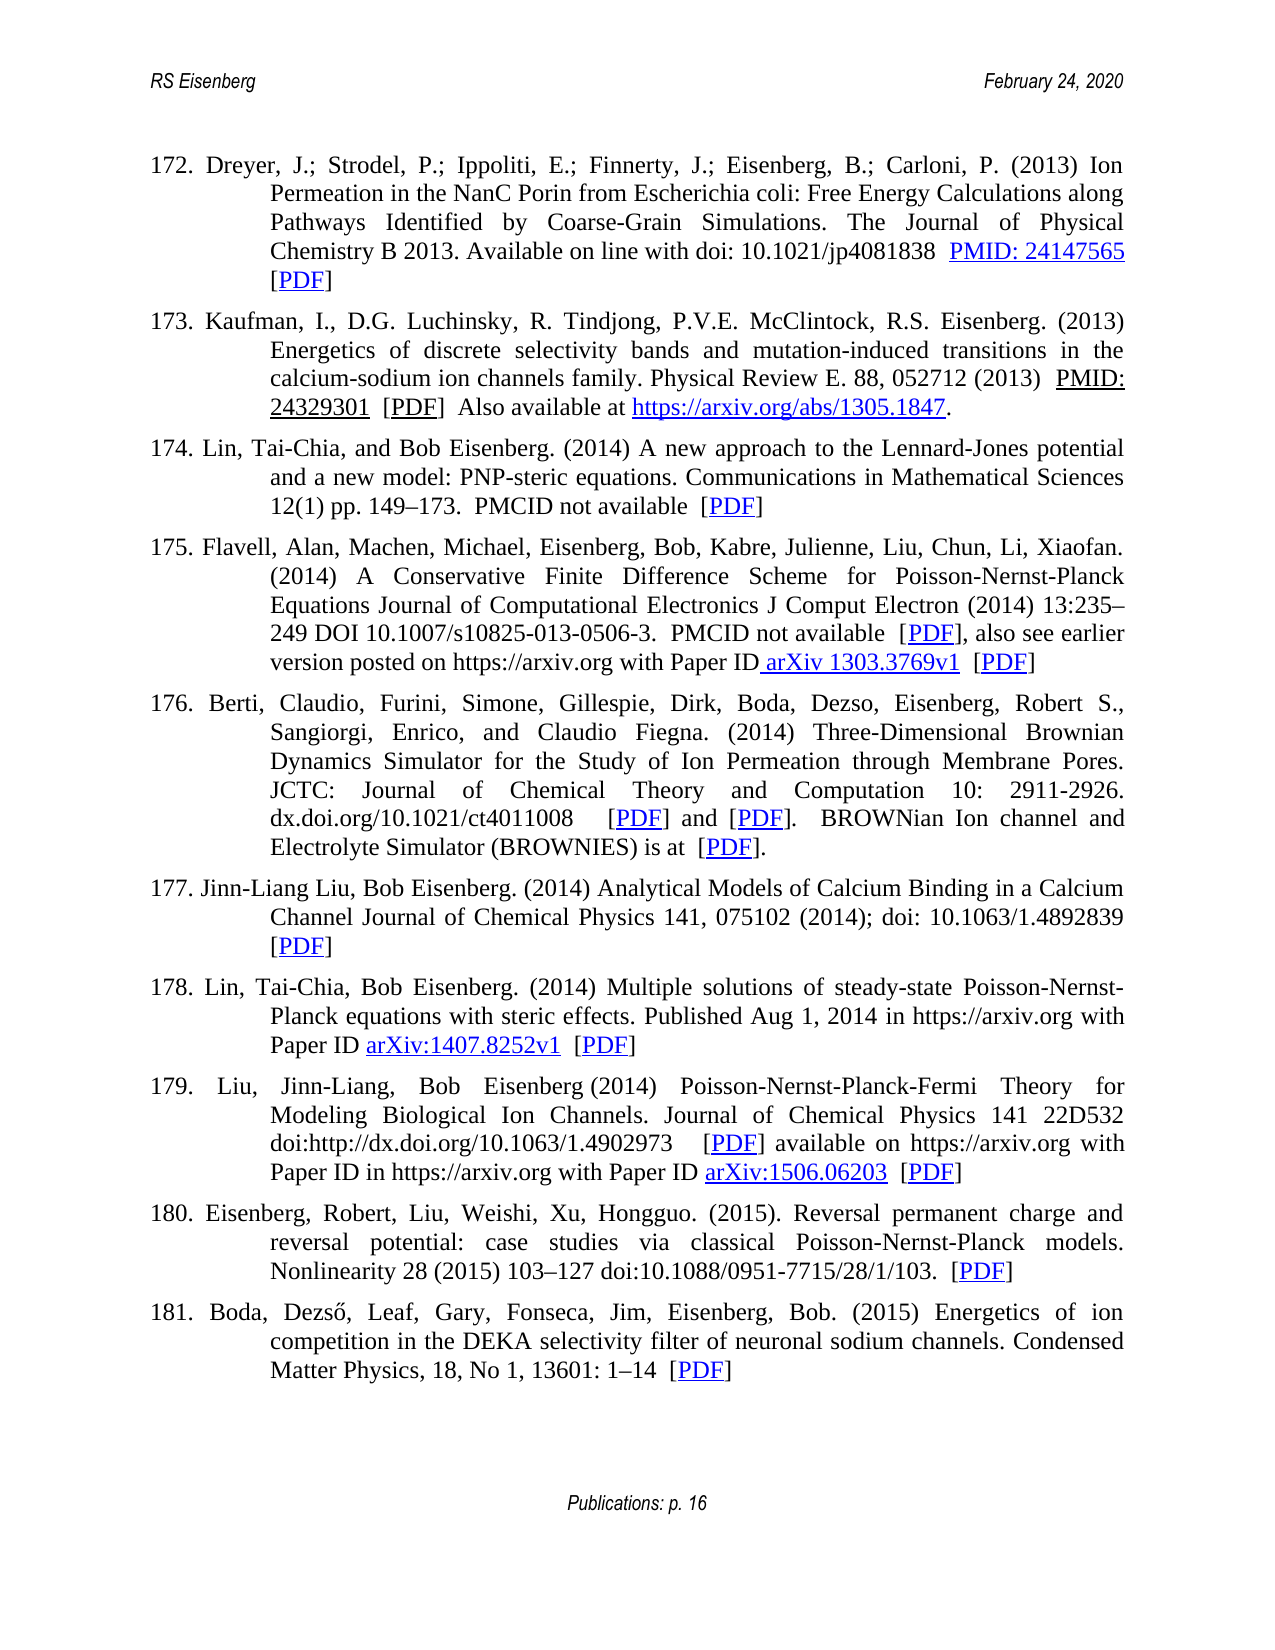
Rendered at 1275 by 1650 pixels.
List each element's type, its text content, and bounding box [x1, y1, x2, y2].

text 178. Lin, Tai-Chia, Bob Eisenberg. (2014) Multiple solutions of steady-state Poisson-Nernst-Planck equations with steric effects. Published Aug 1, 2014 in https://arxiv.org with Paper ID arXiv:1407.8252v1 [PDF] [150, 972, 1125, 1058]
text 173. Kaufman, I., D.G. Luchinsky, R. Tindjong, P.V.E. McClintock, R.S. Eisenberg. (2013) Energetics of discrete selectivity bands and mutation-induced transitions in the calcium-sodium ion channels family. Physical Review E. 88, 052712 (2013) PMID: 24329301 [PDF] Also available at https://arxiv.org/abs/1305.1847. [150, 306, 1125, 421]
text 176. Berti, Claudio, Furini, Simone, Gillespie, Dirk, Boda, Dezso, Eisenberg, Robert S., Sangiorgi, Enrico, and Claudio Fiegna. (2014) Three-Dimensional Brownian Dynamics Simulator for the Study of Ion Permeation through Membrane Pores. JCTC: Journal of Chemical Theory and Computation 10: 2911-2926. dx.doi.org/10.1021/ct4011008 [PDF] and [PDF]. BROWNian Ion channel and Electrolyte Simulator (BROWNIES) is at [PDF]. [150, 688, 1125, 861]
text 174. Lin, Tai-Chia, and Bob Eisenberg. (2014) A new approach to the Lennard-Jones potential and a new model: PNP-steric equations. Communications in Mathematical Sciences 12(1) pp. 149–173. PMCID not available [PDF] [150, 433, 1125, 520]
text 177. Jinn-Liang Liu, Bob Eisenberg. (2014) Analytical Models of Calcium Binding in a Calcium Channel Journal of Chemical Physics 141, 075102 (2014); doi: 10.1063/1.4892839 [PDF] [150, 873, 1125, 960]
text 172. Dreyer, J.; Strodel, P.; Ippoliti, E.; Finnerty, J.; Eisenberg, B.; Carloni, P. (2013) Ion Permeation in the NanC Porin from Escherichia coli: Free Energy Calculations along Pathways Identified by Coarse-Grain Simulations. The Journal of Physical Chemistry B 2013. Available on line with doi: 10.1021/jp4081838 PMID: 24147565 [PDF] [150, 150, 1125, 293]
text 175. Flavell, Alan, Machen, Michael, Eisenberg, Bob, Kabre, Julienne, Liu, Chun, Li, Xiaofan. (2014) A Conservative Finite Difference Scheme for Poisson-Nernst-Planck Equations Journal of Computational Electronics J Comput Electron (2014) 13:235–249 DOI 10.1007/s10825-013-0506-3. PMCID not available [PDF], also see earlier version posted on https://arxiv.org with Paper ID arXiv 1303.3769v1 [PDF] [150, 532, 1125, 676]
text 180. Eisenberg, Robert, Liu, Weishi, Xu, Hongguo. (2015). Reversal permanent charge and reversal potential: case studies via classical Poisson-Nernst-Planck models. Nonlinearity 28 (2015) 103–127 doi:10.1088/0951-7715/28/1/103. [PDF] [150, 1198, 1125, 1285]
text 181. Boda, Dezső, Leaf, Gary, Fonseca, Jim, Eisenberg, Bob. (2015) Energetics of ion competition in the DEKA selectivity filter of neuronal sodium channels. Condensed Matter Physics, 18, No 1, 13601: 1–14 [PDF] [150, 1297, 1125, 1383]
text 179. Liu, Jinn-Liang, Bob Eisenberg (2014) Poisson-Nernst-Planck-Fermi Theory for Modeling Biological Ion Channels. Journal of Chemical Physics 141 22D532 doi:http://dx.doi.org/10.1063/1.4902973 [PDF] available on https://arxiv.org with Paper ID in https://arxiv.org with Paper ID arXiv:1506.06203 [PDF] [150, 1071, 1125, 1186]
